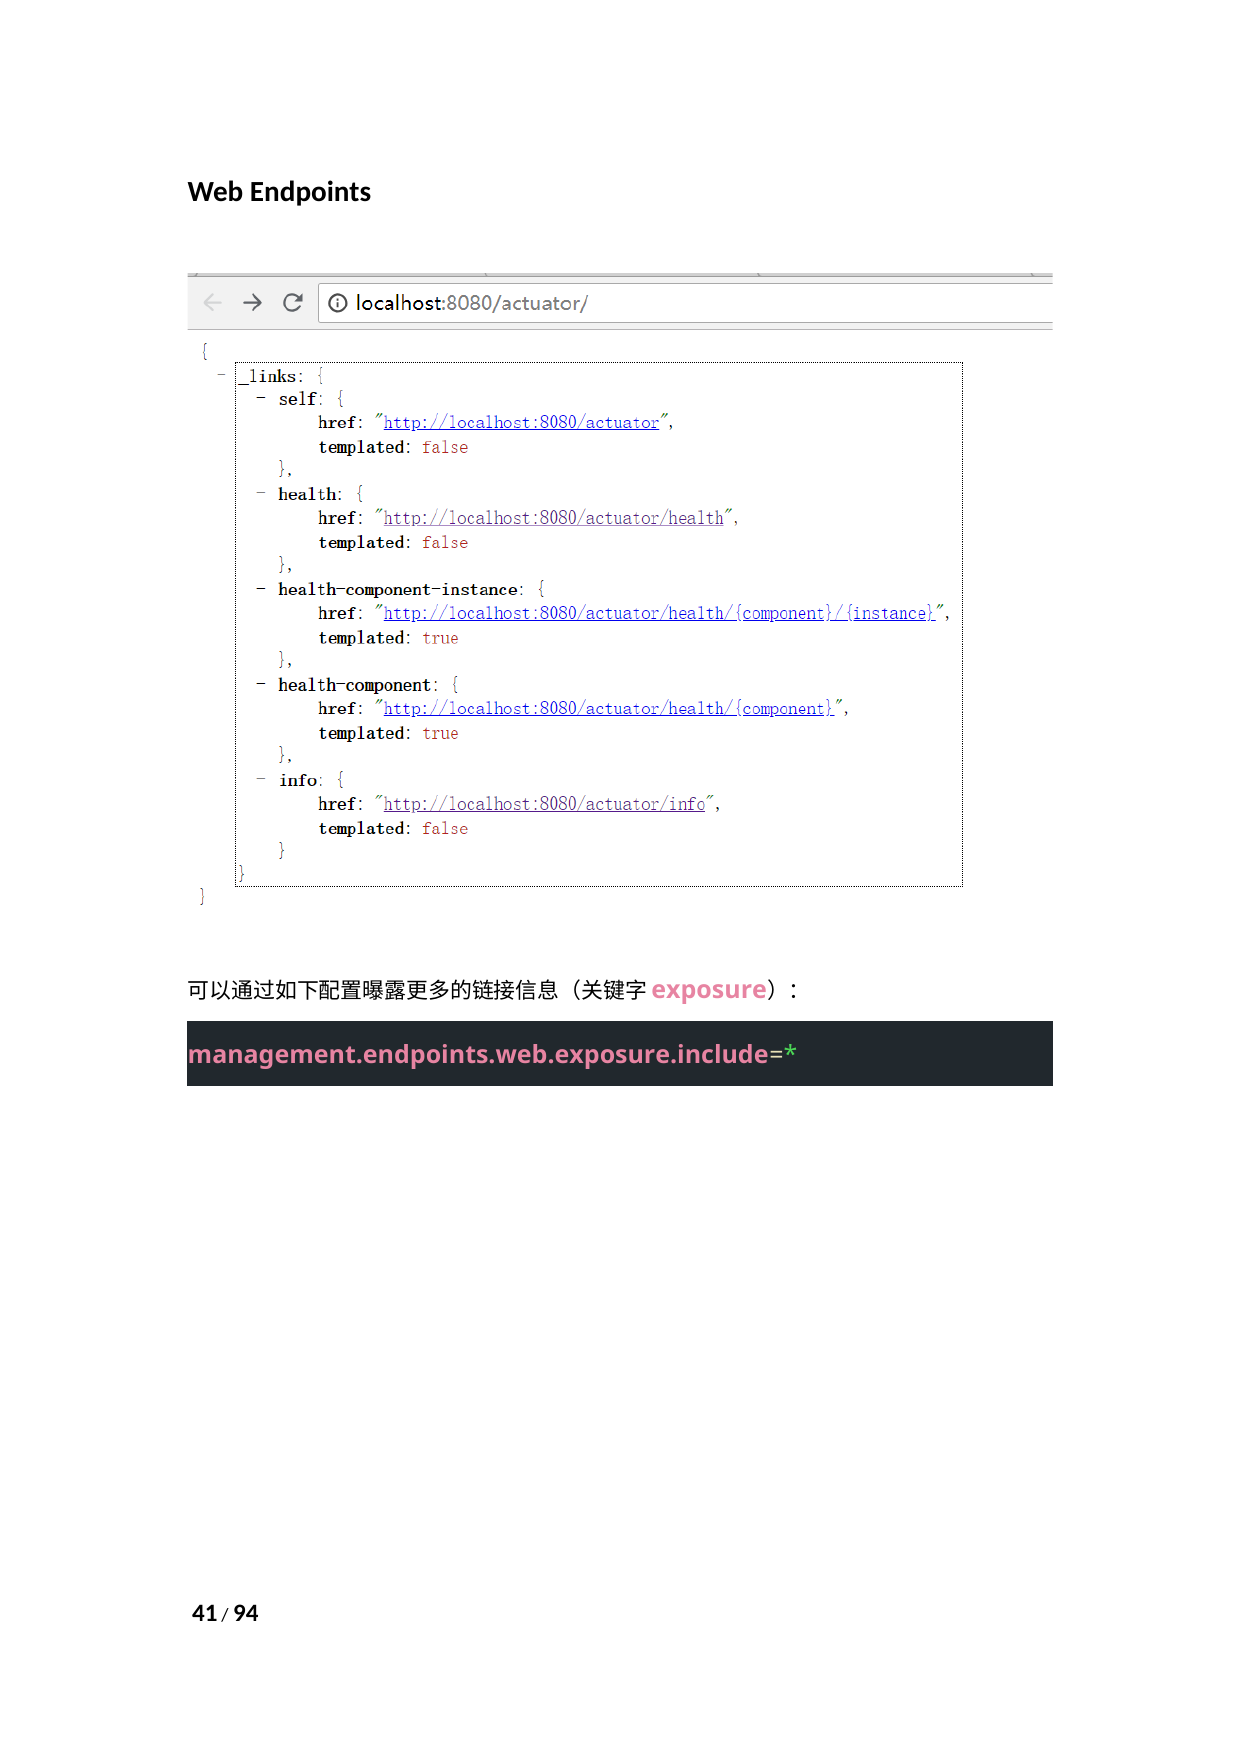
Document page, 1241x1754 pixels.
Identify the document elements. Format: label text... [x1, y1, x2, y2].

text management.endpoints.web.exposure.include=* [187, 1021, 1053, 1086]
subtitle Web Endpoints [187, 158, 1053, 223]
text 可以通过如下配置曝露更多的链接信息（关键字exposure）： [187, 956, 1053, 1021]
picture [187, 273, 1053, 947]
